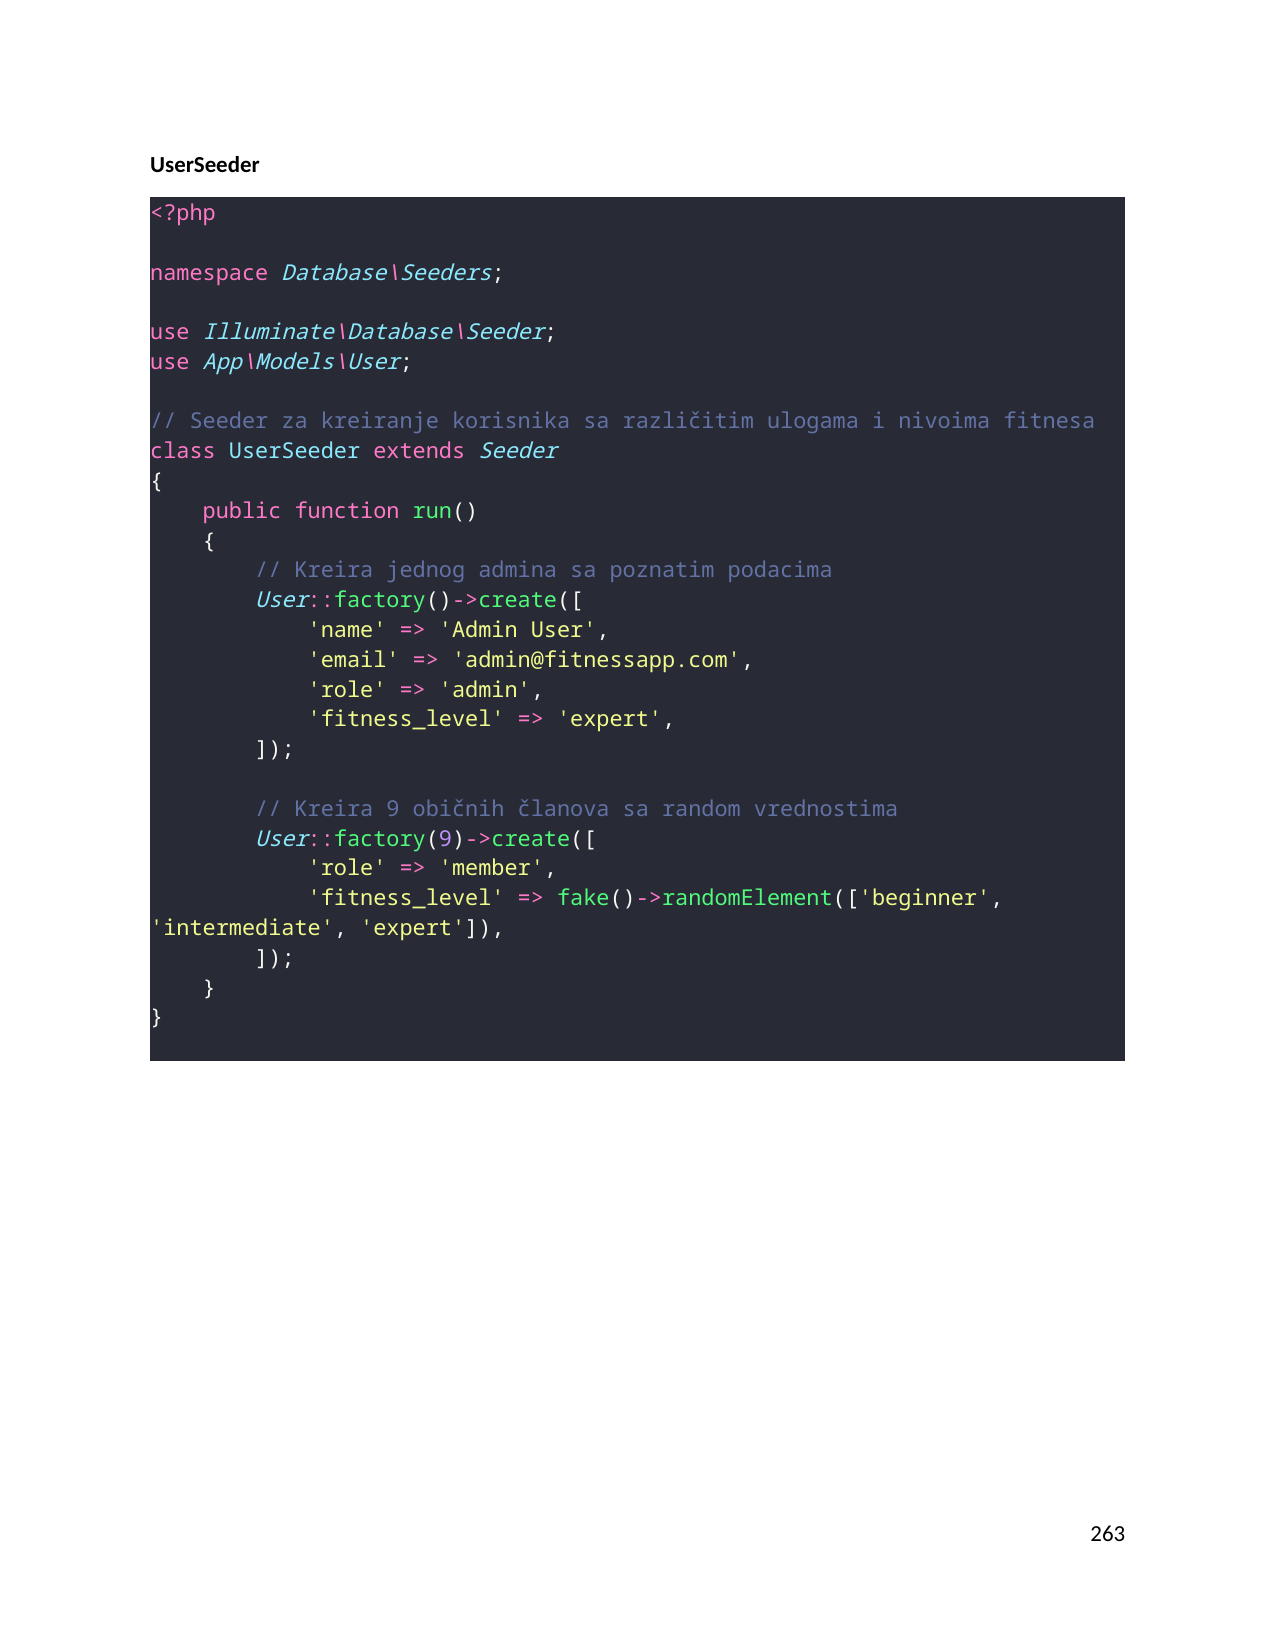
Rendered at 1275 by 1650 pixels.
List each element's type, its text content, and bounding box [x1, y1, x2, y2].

text } [150, 971, 1125, 1001]
text { [150, 524, 1125, 554]
text <?php [150, 197, 1125, 227]
text public function run() [150, 495, 1125, 524]
text use App\Models\User; [150, 346, 1125, 376]
text 'fitness_level' => 'expert', [150, 703, 1125, 733]
text // Kreira jednog admina sa poznatim podacima [150, 554, 1125, 584]
text // Seeder za kreiranje korisnika sa različitim ulogama i nivoima fitnesa [150, 405, 1125, 435]
text User::factory()->create([ [150, 584, 1125, 614]
text } [150, 1001, 1125, 1031]
text 'name' => 'Admin User', [150, 614, 1125, 644]
text UserSeeder [150, 150, 1125, 178]
text use Illuminate\Database\Seeder; [150, 316, 1125, 346]
text class UserSeeder extends Seeder [150, 435, 1125, 465]
text 'fitness_level' => fake()->randomElement(['beginner', 'intermediate', 'expert']), [150, 882, 1125, 942]
text 'role' => 'member', [150, 852, 1125, 882]
text { [150, 465, 1125, 495]
text // Kreira 9 običnih članova sa random vrednostima [150, 793, 1125, 822]
text ]); [150, 733, 1125, 763]
text User::factory(9)->create([ [150, 822, 1125, 852]
text 'role' => 'admin', [150, 673, 1125, 703]
text namespace Database\Seeders; [150, 256, 1125, 286]
text ]); [150, 942, 1125, 971]
text 'email' => 'admin@fitnessapp.com', [150, 644, 1125, 673]
